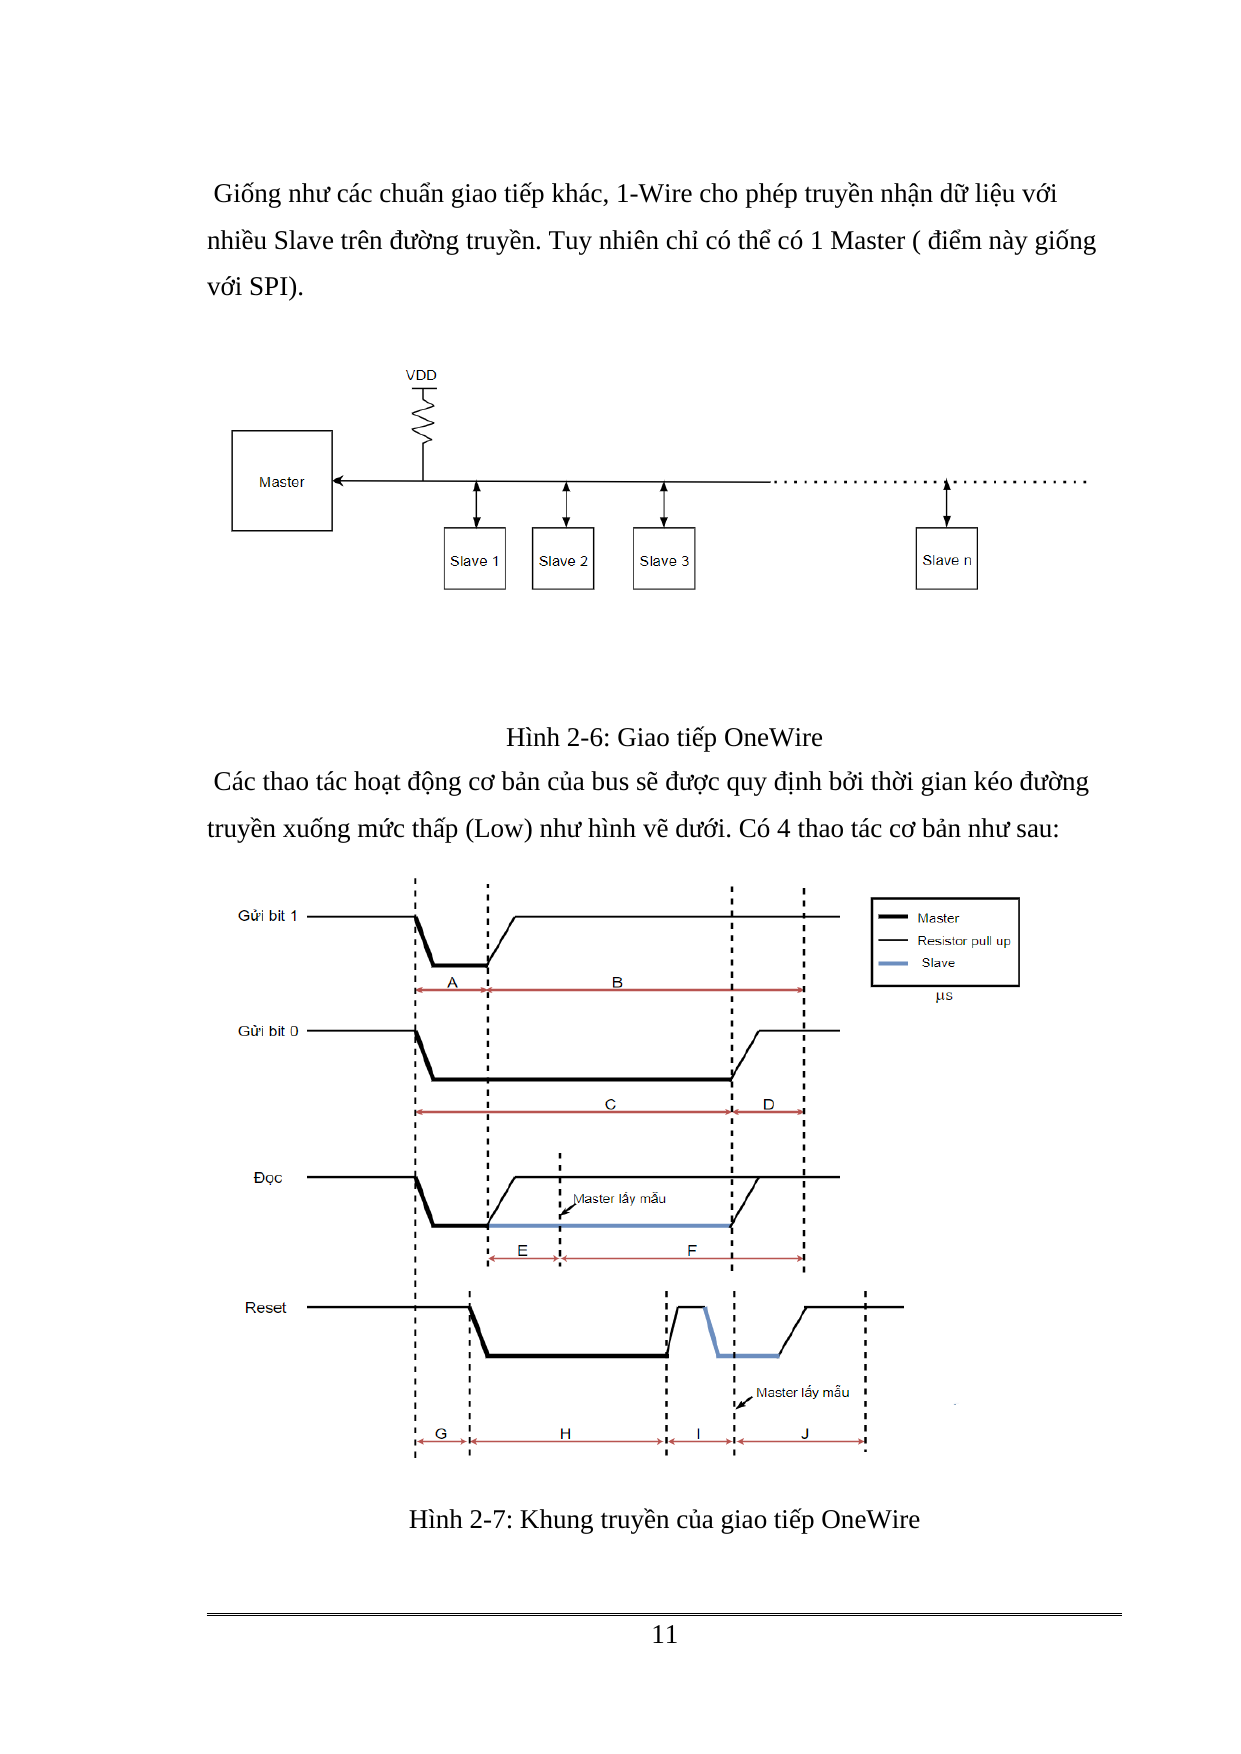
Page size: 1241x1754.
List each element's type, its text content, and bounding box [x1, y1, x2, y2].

picture [206, 870, 1095, 1476]
text Hình 2-6: Giao tiếp OneWire [207, 721, 1122, 752]
text Hình 2-7: Khung truyền của giao tiếp OneWire [207, 1503, 1122, 1535]
text Giống như các chuẩn giao tiếp khác, 1-Wire cho phép truyền nhận dữ liệu với nhiều Slave trên đường truyền. Tuy nhiên chỉ có thể có 1 Master ( điểm này giống với SPI). [207, 177, 1122, 302]
text Các thao tác hoạt động cơ bản của bus sẽ được quy định bởi thời gian kéo đường truyền xuống mức thấp (Low) như hình vẽ dưới. Có 4 thao tác cơ bản như sau: [207, 765, 1122, 843]
picture [206, 329, 1123, 694]
